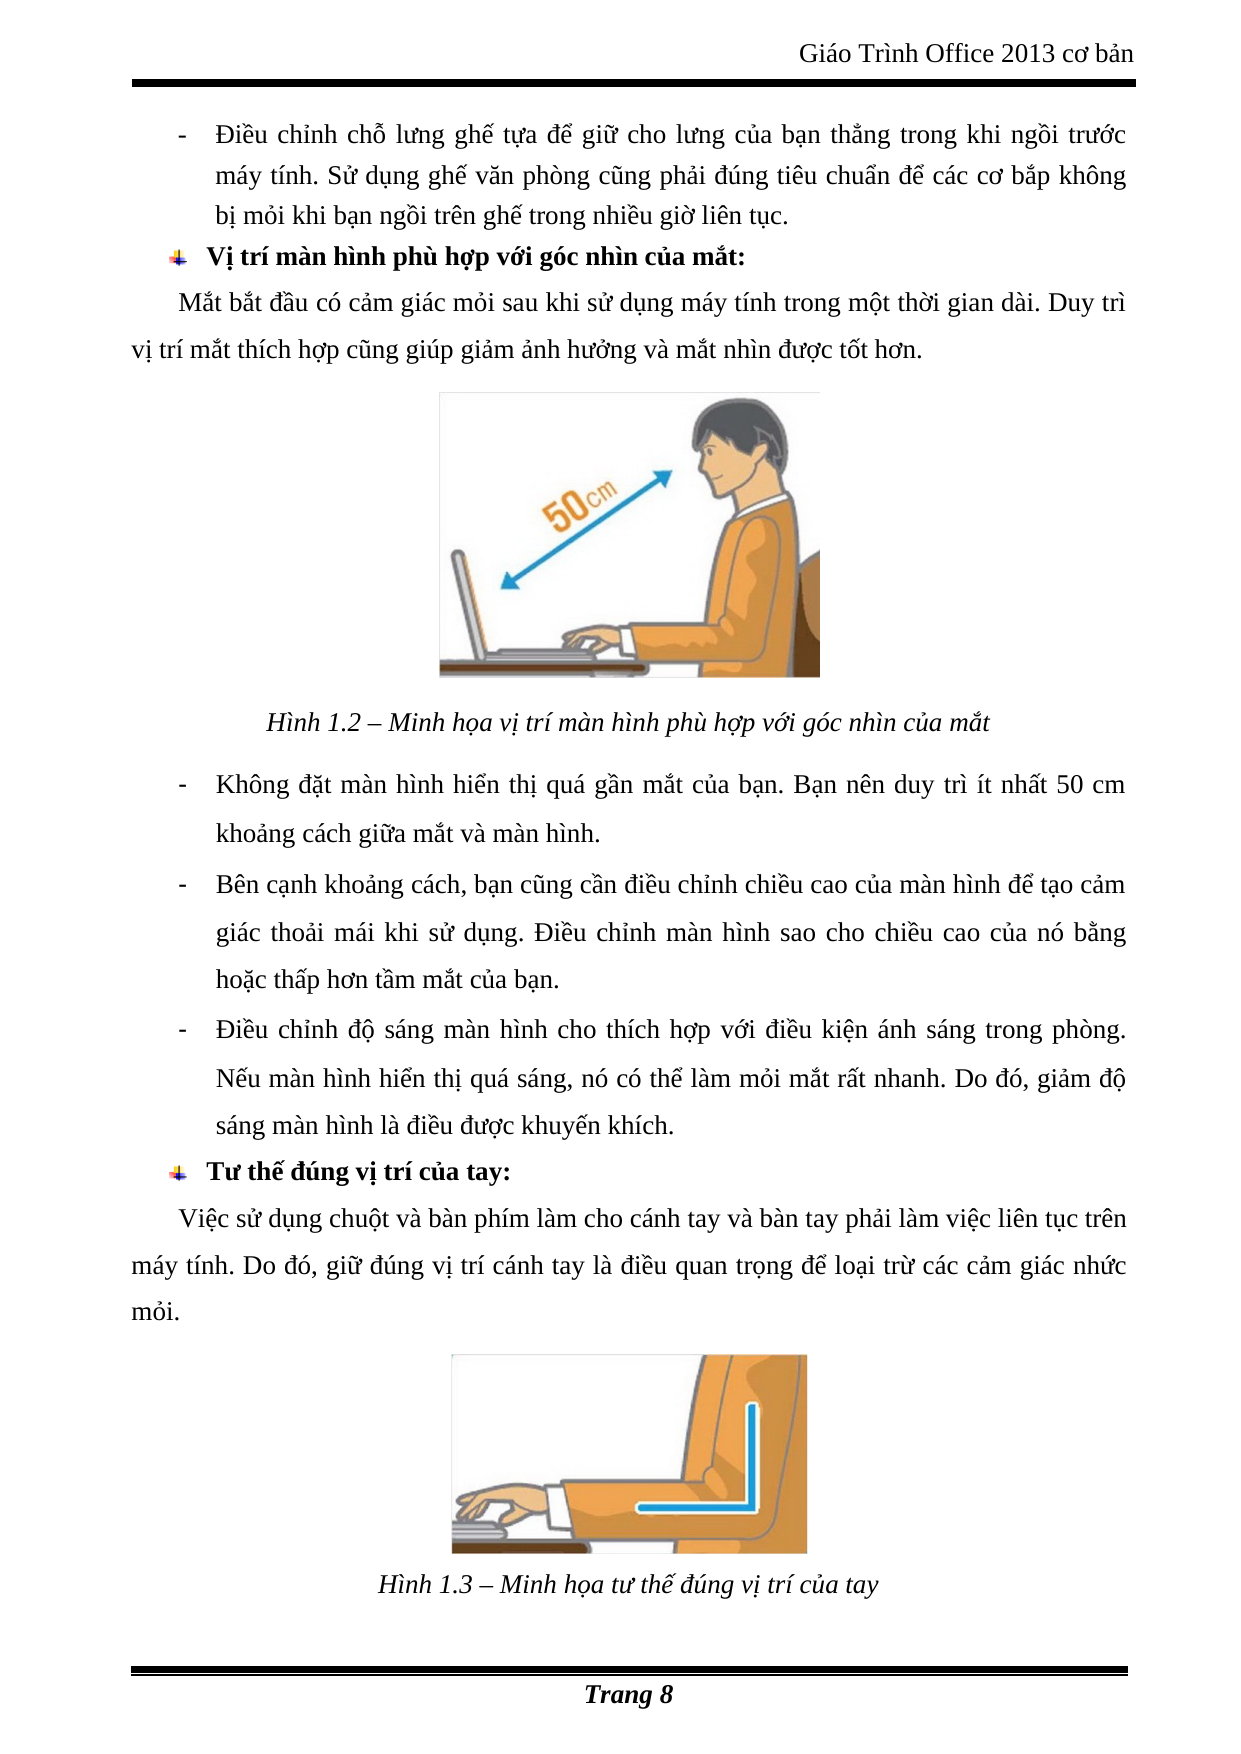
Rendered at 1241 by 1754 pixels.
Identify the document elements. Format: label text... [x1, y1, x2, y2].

picture [169, 1164, 187, 1181]
picture [169, 248, 187, 266]
picture [451, 1354, 808, 1554]
list Hình 1.2 – Minh họa vị trí màn hình phù hợp với góc nhìn của mắt [131, 706, 1128, 737]
list Mắt bắt đầu có cảm giác mỏi sau khi sử dụng máy tính trong một thời gian dài. Duy trì vị trí mắt thích hợp cũng giúp giảm ảnh hưởng và mắt nhìn được tốt hơn. [131, 287, 1128, 364]
list Điều chỉnh chỗ lưng ghế tựa để giữ cho lưng của bạn thẳng trong khi ngồi trước máy tính. Sử dụng ghế văn phòng cũng phải đúng tiêu chuẩn để các cơ bắp không bị mỏi khi bạn ngồi trên ghế trong nhiều giờ liên tục. [178, 119, 1128, 231]
list Việc sử dụng chuột và bàn phím làm cho cánh tay và bàn tay phải làm việc liên tục trên máy tính. Do đó, giữ đúng vị trí cánh tay là điều quan trọng để loại trừ các cảm giác nhức mỏi. [131, 1202, 1128, 1327]
list Điều chỉnh độ sáng màn hình cho thích hợp với điều kiện ánh sáng trong phòng. Nếu màn hình hiển thị quá sáng, nó có thể làm mỏi mắt rất nhanh. Do đó, giảm độ sáng màn hình là điều được khuyến khích. [178, 1010, 1128, 1140]
list Tư thế đúng vị trí của tay: [169, 1156, 1128, 1187]
picture [439, 392, 820, 678]
list Không đặt màn hình hiển thị quá gần mắt của bạn. Bạn nên duy trì ít nhất 50 cm khoảng cách giữa mắt và màn hình. [178, 765, 1128, 848]
list Hình 1.3 – Minh họa tư thế đúng vị trí của tay [131, 1568, 1128, 1599]
list Vị trí màn hình phù hợp với góc nhìn của mắt: [169, 240, 1128, 271]
list Bên cạnh khoảng cách, bạn cũng cần điều chỉnh chiều cao của màn hình để tạo cảm giác thoải mái khi sử dụng. Điều chỉnh màn hình sao cho chiều cao của nó bằng hoặc thấp hơn tầm mắt của bạn. [178, 864, 1128, 994]
